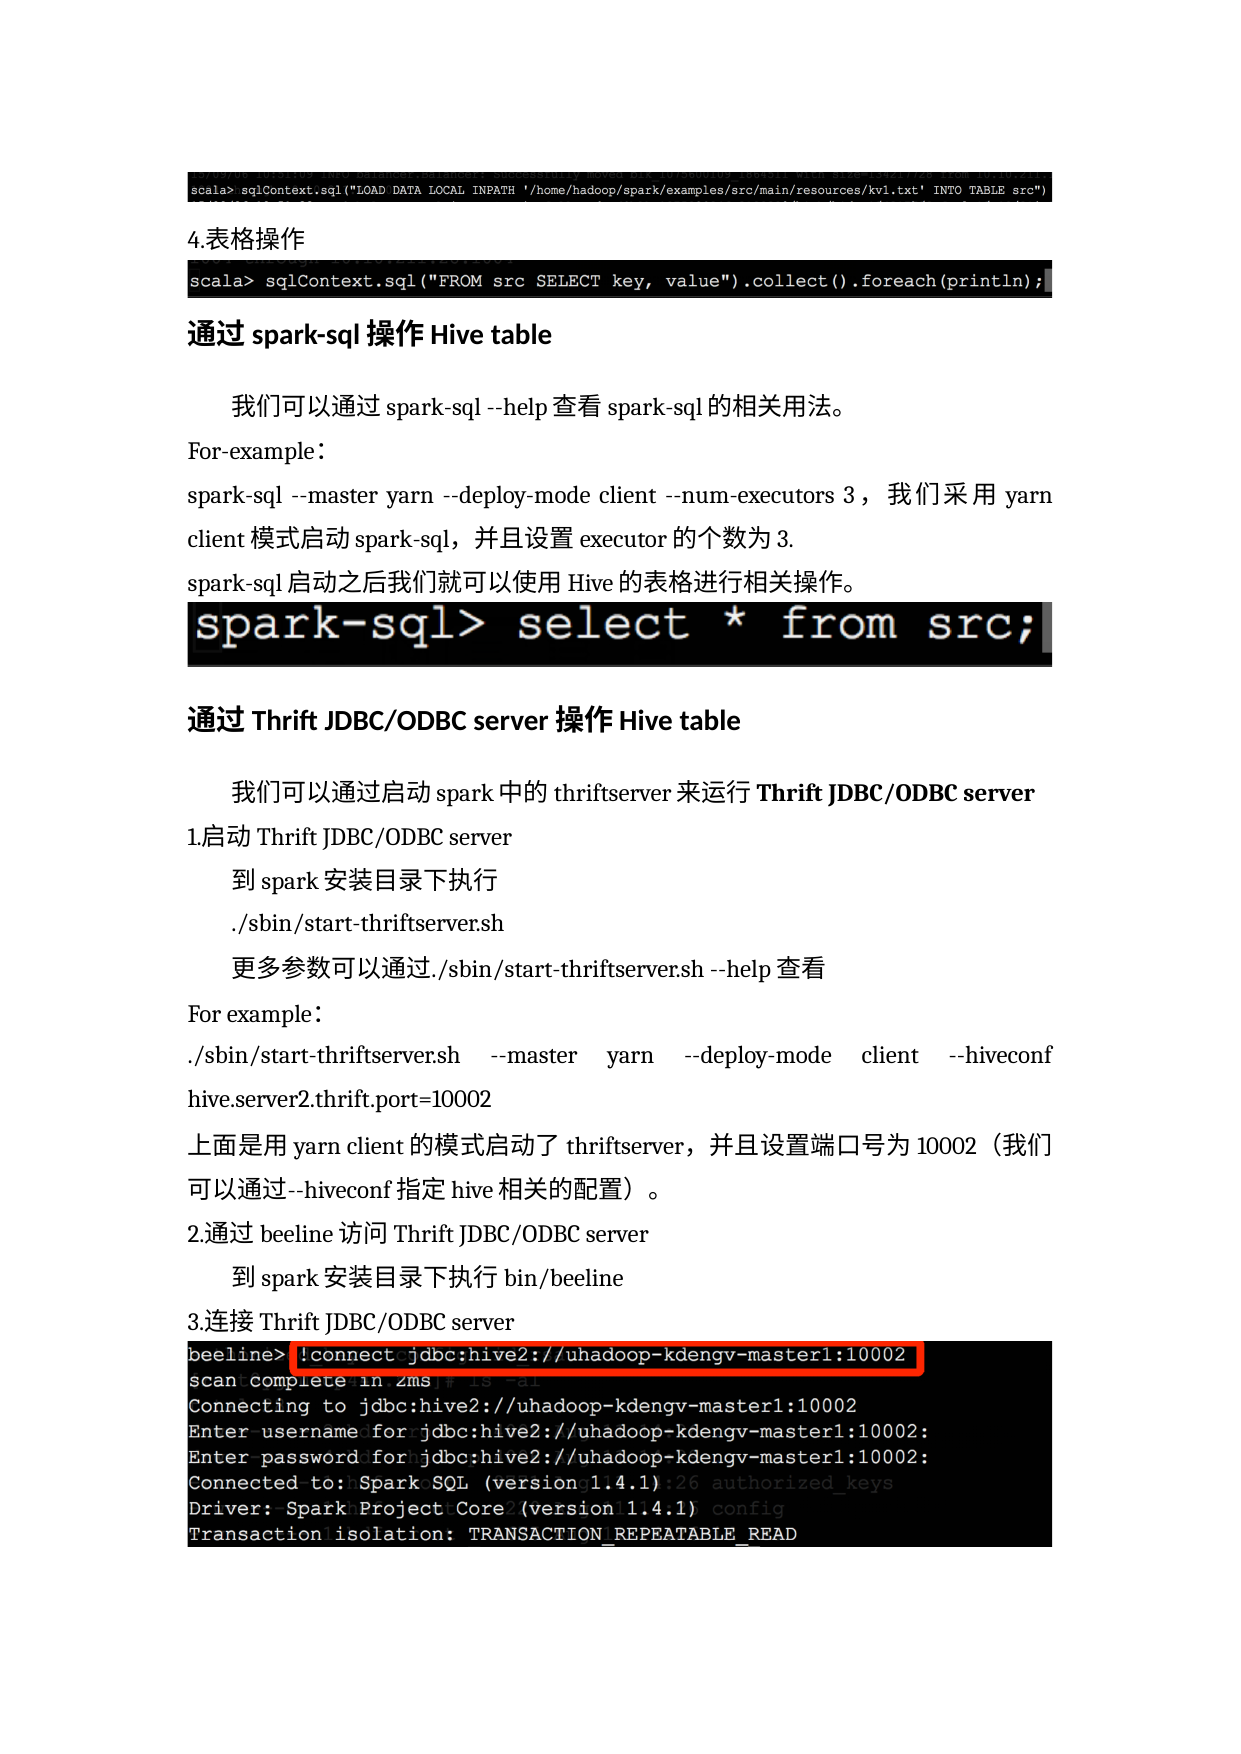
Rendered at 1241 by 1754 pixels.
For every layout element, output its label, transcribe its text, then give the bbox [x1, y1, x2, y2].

text For-example： [187, 426, 1053, 470]
text 到spark安装目录下执行 [187, 857, 1053, 901]
text spark-sql --master yarn --deploy-mode client --num-executors 3，我们采用yarn client模式启动spark-sql，并且设置executor的个数为3. [187, 470, 1053, 558]
text 到spark安装目录下执行bin/beeline [187, 1253, 1053, 1298]
text 上面是用yarn client的模式启动了thriftserver，并且设置端口号为10002（我们可以通过--hiveconf指定hive相关的配置）。 [187, 1121, 1053, 1209]
subtitle 通过Thrift JDBC/ODBC server操作Hive table [187, 696, 1053, 740]
text 1.启动Thrift JDBC/ODBC server [187, 813, 1053, 857]
text spark-sql启动之后我们就可以使用Hive的表格进行相关操作。 [187, 558, 1053, 602]
subtitle 通过spark-sql操作Hive table [187, 309, 1053, 353]
text 我们可以通过启动spark中的thriftserver来运行Thrift JDBC/ODBC server [187, 769, 1053, 813]
text 2.通过beeline访问Thrift JDBC/ODBC server [187, 1209, 1053, 1253]
text 我们可以通过spark-sql --help查看spark-sql的相关用法。 [187, 382, 1053, 426]
picture [187, 1341, 1053, 1547]
text ./sbin/start-thriftserver.sh [187, 901, 1053, 945]
picture [187, 172, 1053, 202]
text 4.表格操作 [187, 216, 1053, 260]
text 更多参数可以通过./sbin/start-thriftserver.sh --help查看 [187, 945, 1053, 989]
text ./sbin/start-thriftserver.sh --master yarn --deploy-mode client --hiveconf hive.server2.thrift.port=10002 [187, 1033, 1053, 1121]
picture [187, 602, 1053, 667]
text 3.连接Thrift JDBC/ODBC server [187, 1298, 1053, 1341]
text For example： [187, 989, 1053, 1033]
picture [187, 260, 1053, 298]
